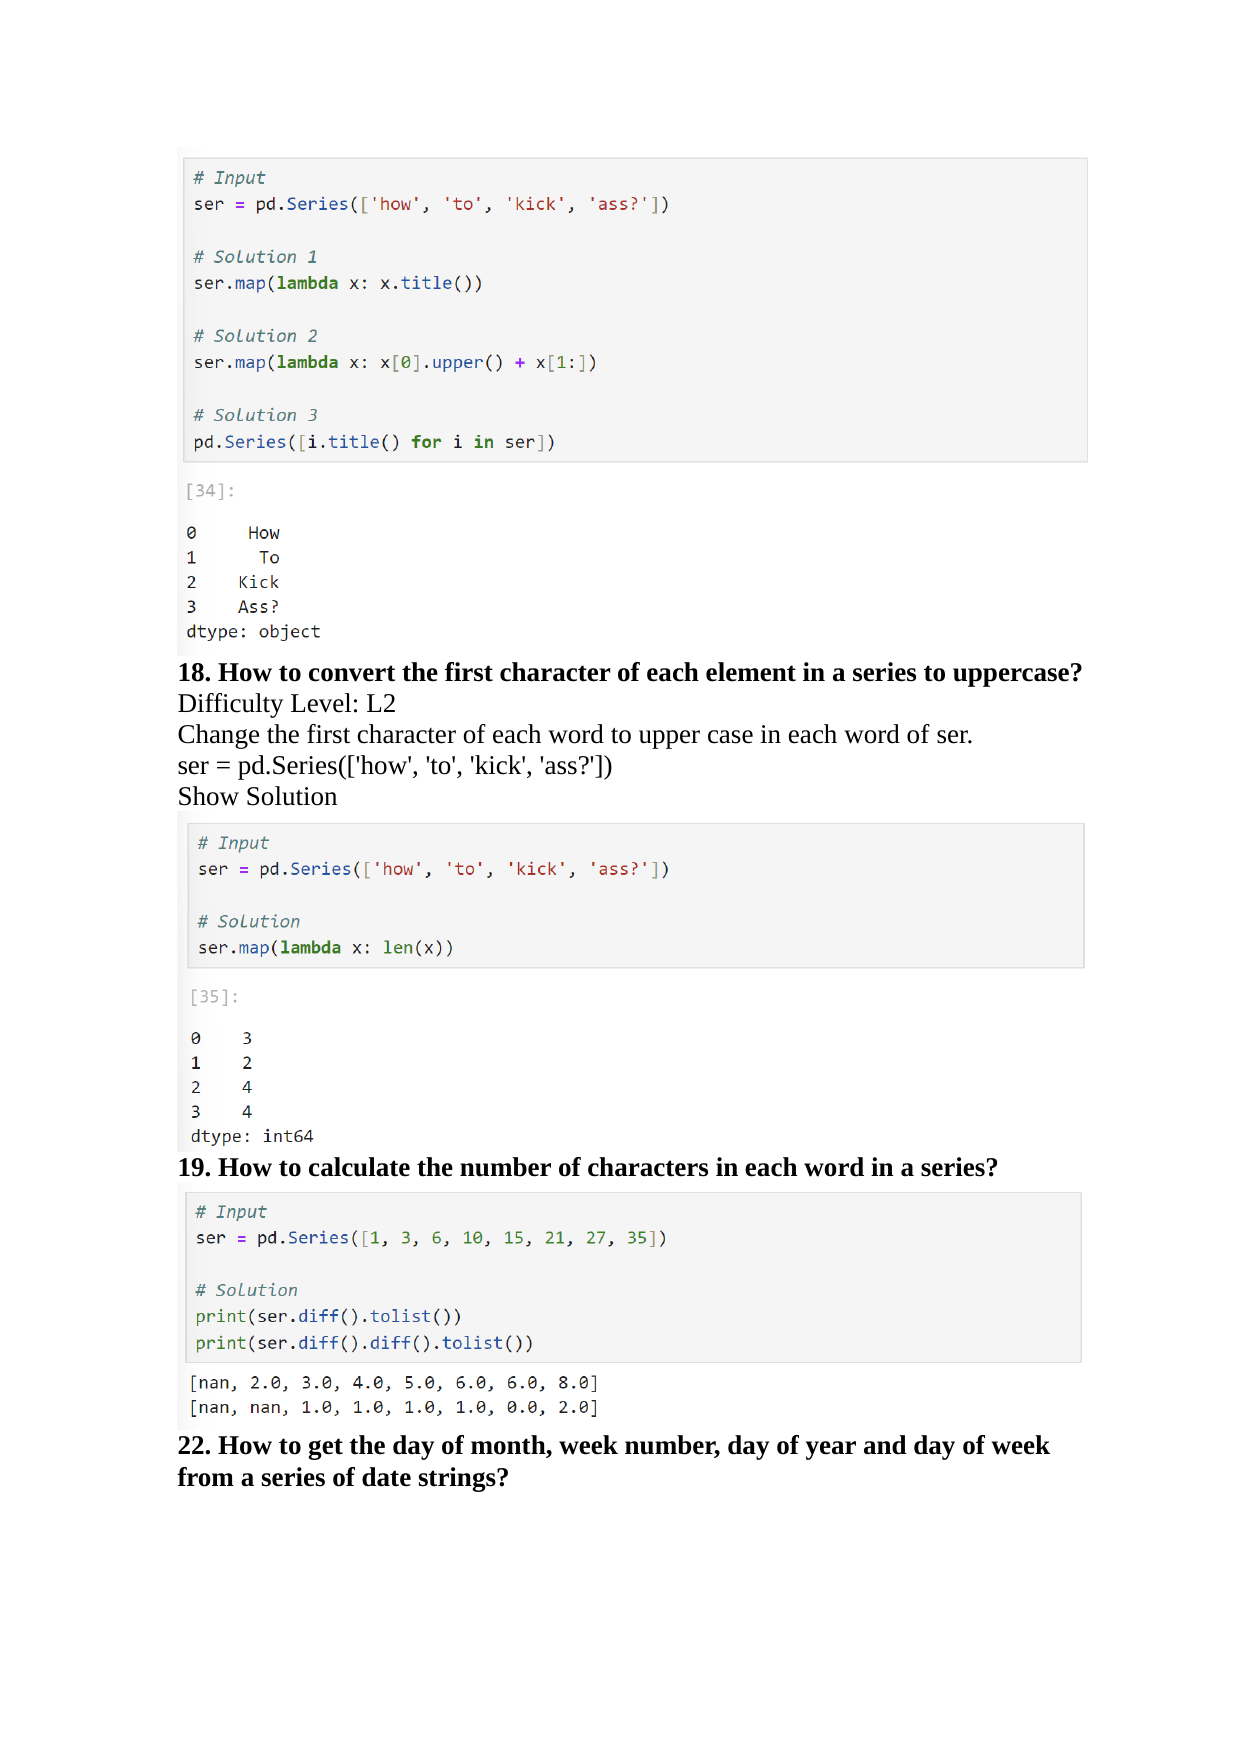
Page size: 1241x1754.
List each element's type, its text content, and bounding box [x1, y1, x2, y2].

picture [177, 1182, 1093, 1430]
text 22. How to get the day of month, week number, day of year and day of week from a series of date strings? [177, 1430, 1092, 1492]
text Show Solution [177, 780, 1092, 811]
text ser = pd.Series(['how', 'to', 'kick', 'ass?']) [177, 749, 1092, 780]
picture [177, 147, 1093, 656]
text Change the first character of each word to upper case in each word of ser. [177, 718, 1092, 749]
text 19. How to calculate the number of characters in each word in a series? [177, 1152, 1092, 1182]
picture [177, 811, 1093, 1152]
text Difficulty Level: L2 [177, 687, 1092, 718]
text 18. How to convert the first character of each element in a series to uppercase? [177, 656, 1092, 687]
